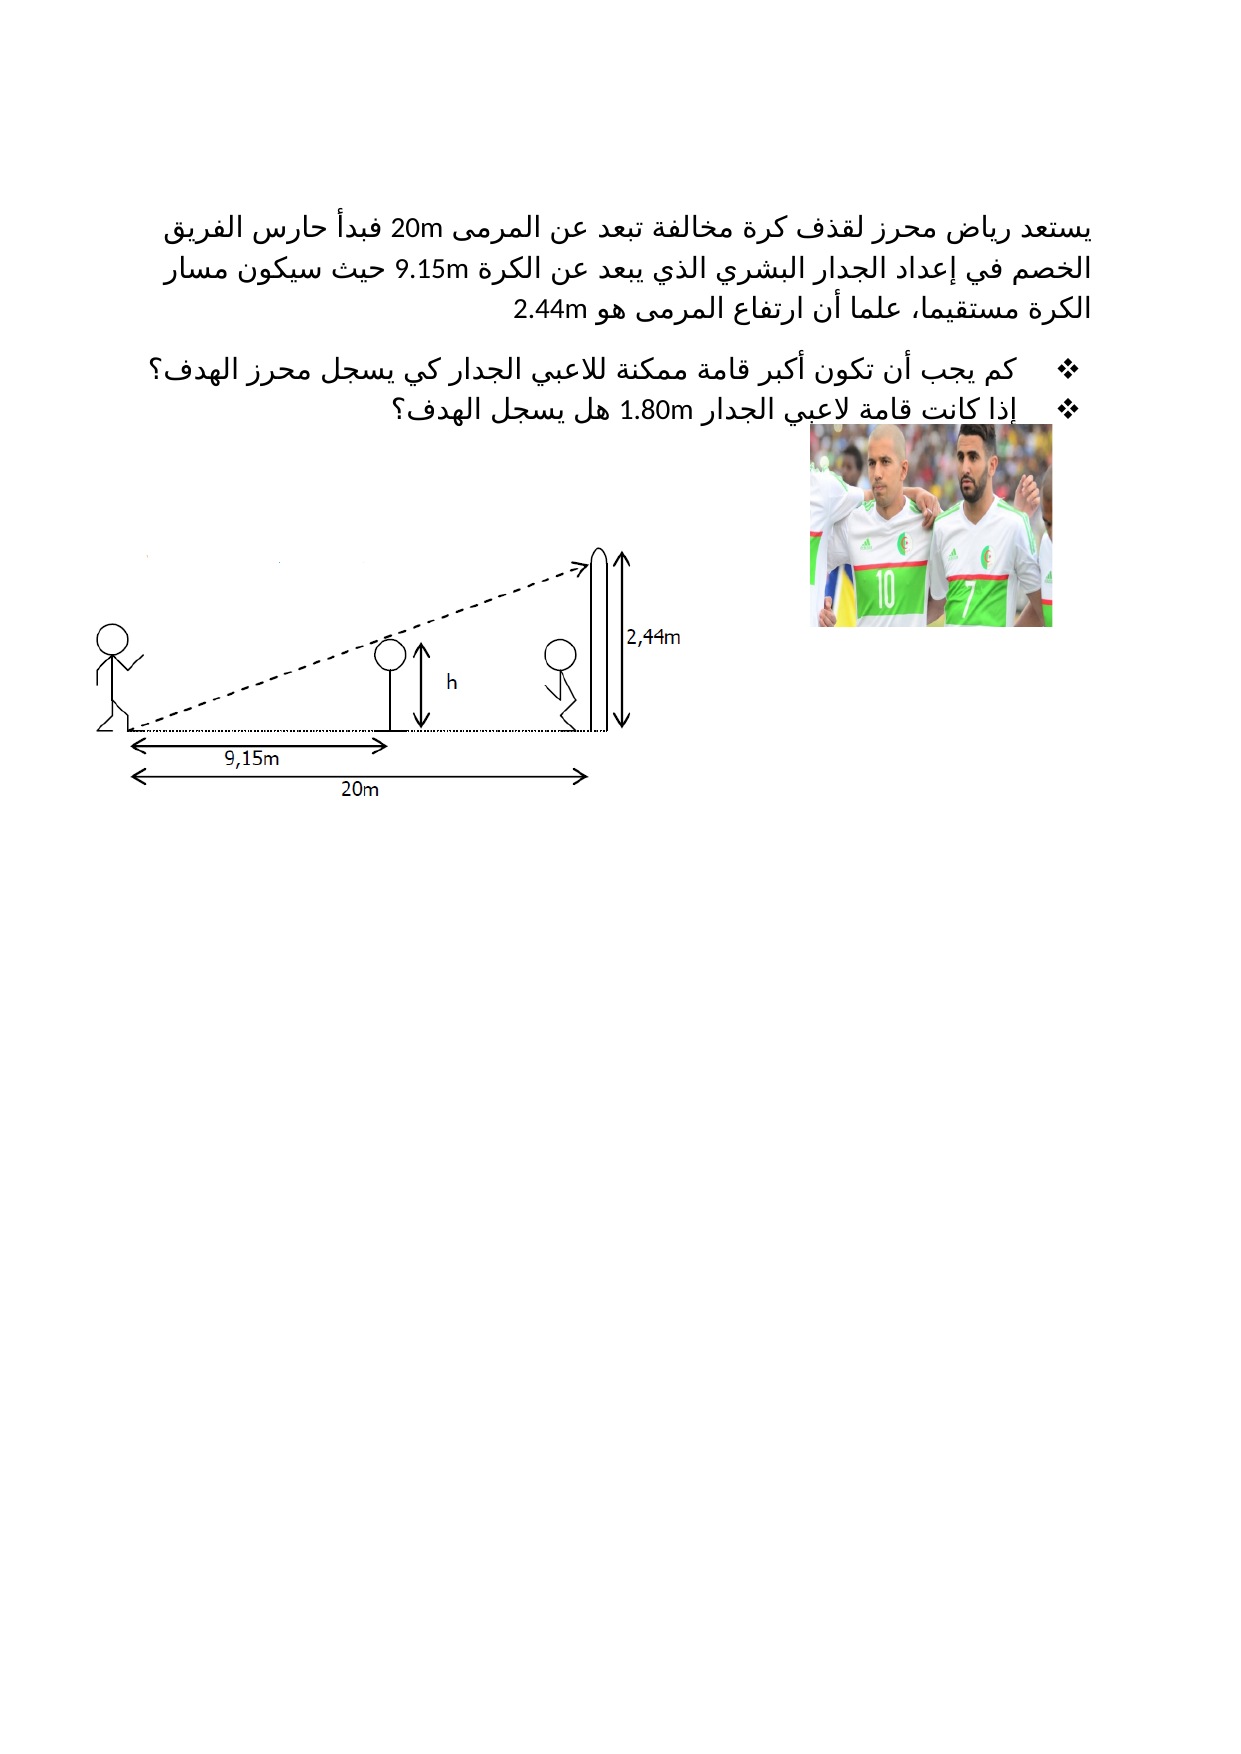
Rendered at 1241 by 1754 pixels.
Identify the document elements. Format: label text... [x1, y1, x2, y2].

list كم يجب أن تكون أكبر قامة ممكنة للاعبي الجدار كي يسجل محرز الهدف؟ [148, 352, 1055, 386]
list إذا كانت قامة لاعبي الجدار 1.80m هل يسجل الهدف؟ [148, 391, 1055, 427]
text يستعد رياض محرز لقذف كرة مخالفة تبعد عن المرمى 20m فبدأ حارس الفريق الخصم في إعداد الجدار البشري الذي يبعد عن الكرة 9.15m حيث سيكون مسار الكرة مستقيما، علما أن ارتفاع المرمى هو 2.44m [148, 209, 1093, 326]
picture [810, 424, 1053, 627]
picture [83, 542, 762, 845]
